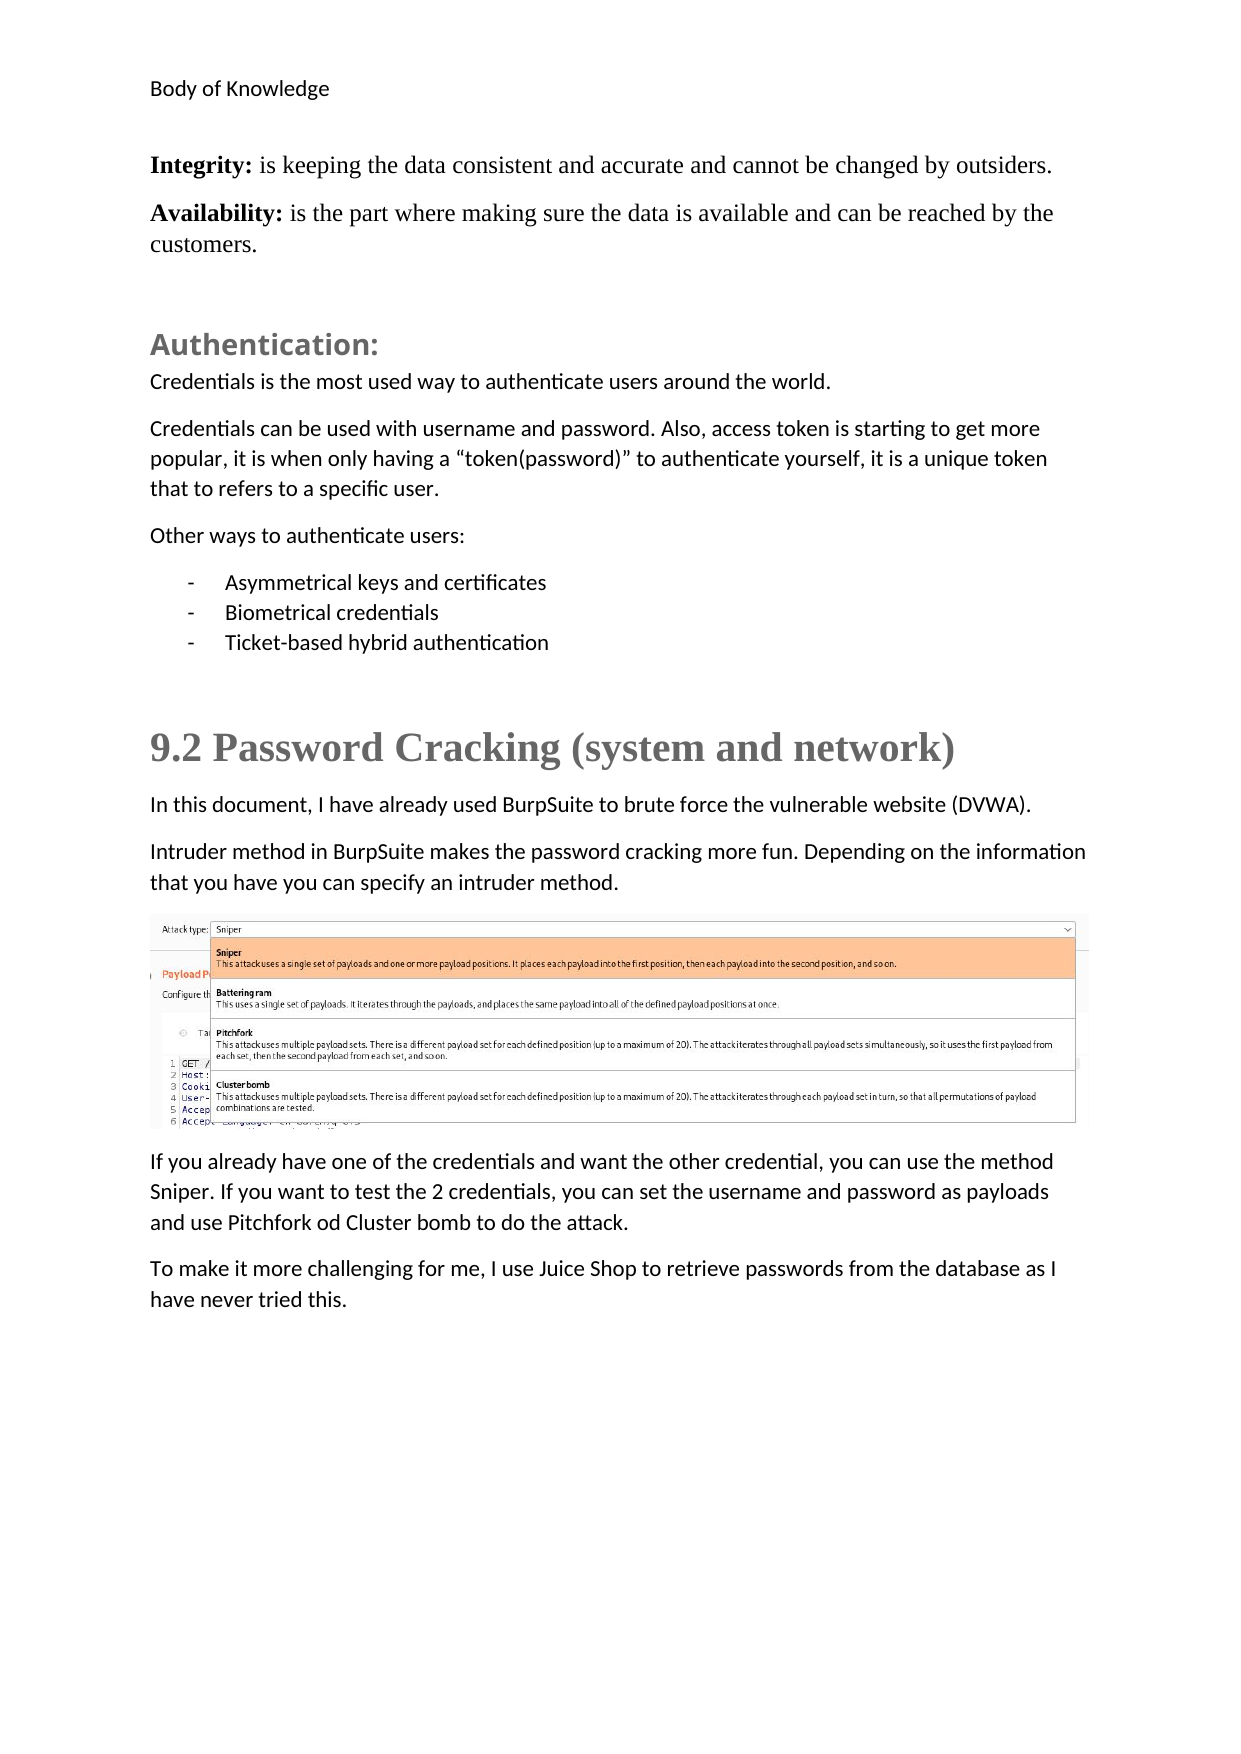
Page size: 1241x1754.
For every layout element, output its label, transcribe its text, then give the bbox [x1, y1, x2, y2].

list Biometrical credentials [187, 598, 1090, 626]
text 9.2 Password Cracking (system and network) [150, 722, 1090, 770]
subtitle Authentication: [150, 324, 1090, 364]
text Credentials can be used with username and password. Also, access token is starting to get more popular, it is when only having a “token(password)” to authenticate yourself, it is a unique token that to refers to a specific user. [150, 414, 1090, 502]
text In this document, I have already used BurpSuite to brute force the vulnerable website (DVWA). [150, 791, 1090, 818]
text Credentials is the most used way to authenticate users around the world. [150, 367, 1090, 395]
list Asymmetrical keys and certificates [187, 568, 1090, 596]
text Integrity: is keeping the data consistent and accurate and cannot be changed by outsiders. [150, 150, 1090, 179]
text Other ways to authenticate users: [150, 521, 1090, 549]
text Intruder method in BurpSuite makes the password cracking more fun. Depending on the information that you have you can specify an intruder method. [150, 837, 1090, 896]
text To make it more challenging for me, I use Juice Shop to retrieve passwords from the database as I have never tried this. [150, 1254, 1090, 1313]
picture [150, 914, 1090, 1129]
text Availability: is the part where making sure the data is available and can be reached by the customers. [150, 198, 1090, 257]
list Ticket-based hybrid authentication [187, 628, 1090, 656]
text If you already have one of the credentials and want the other credential, you can use the method Sniper. If you want to test the 2 credentials, you can set the username and password as payloads and use Pitchfork od Cluster bomb to do the attack. [150, 1147, 1090, 1236]
